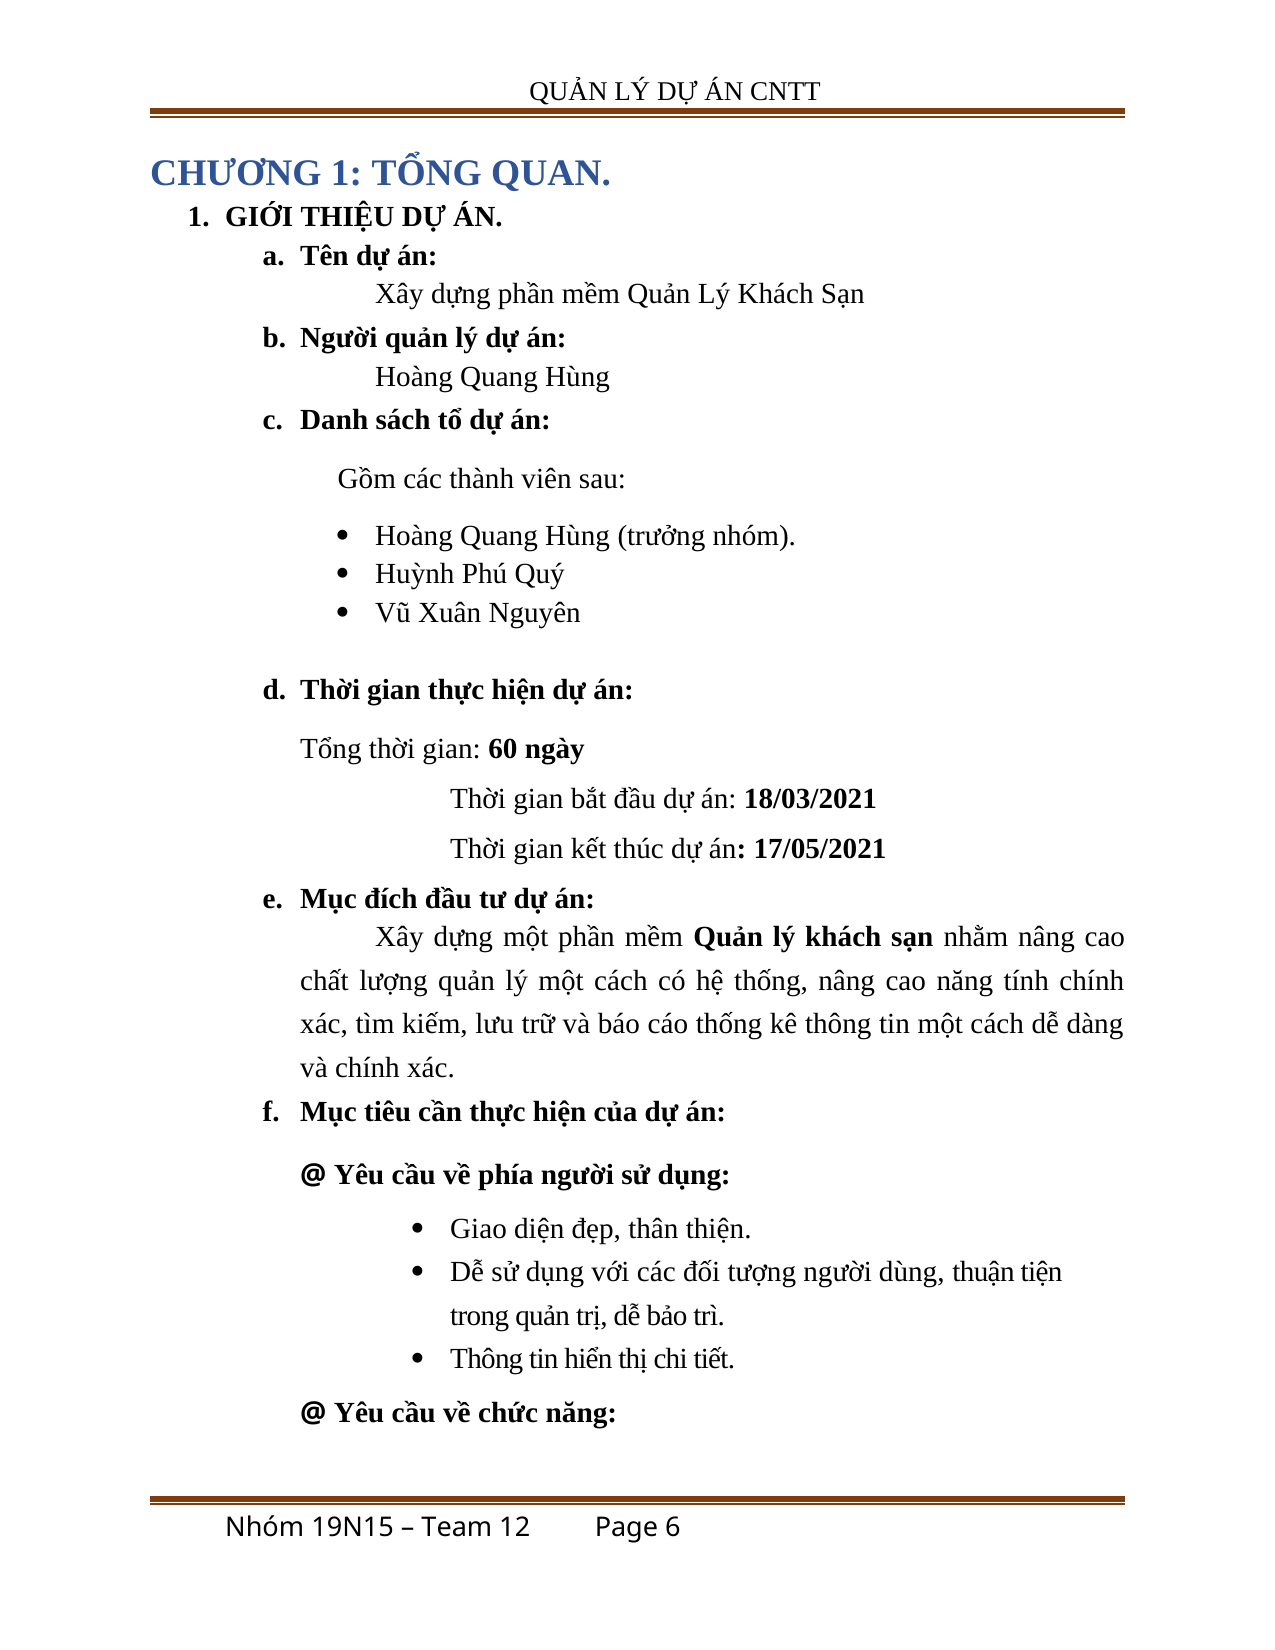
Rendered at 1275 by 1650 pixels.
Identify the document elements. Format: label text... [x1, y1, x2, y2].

text @ Yêu cầu về chức năng: [225, 1392, 1125, 1431]
list Dễ sử dụng với các đối tượng người dùng, thuận tiện trong quản trị, dễ bảo trì. [412, 1254, 1125, 1332]
text Thời gian bắt đầu dự án: 18/03/2021 [262, 781, 1125, 815]
list Mục tiêu cần thực hiện của dự án: [262, 1094, 1125, 1127]
list Hoàng Quang Hùng (trưởng nhóm). [337, 518, 1125, 551]
text Tổng thời gian: 60 ngày [262, 732, 1125, 765]
list Huỳnh Phú Quý [337, 556, 1125, 590]
list Thông tin hiển thị chi tiết. [412, 1342, 1125, 1375]
list Thời gian thực hiện dự án: [262, 672, 1125, 706]
list Xây dựng phần mềm Quản Lý Khách Sạn [300, 277, 1125, 310]
text Thời gian kết thúc dự án: 17/05/2021 [262, 831, 1125, 865]
list Danh sách tổ dự án: [262, 402, 1125, 436]
list Vũ Xuân Nguyên [337, 595, 1125, 629]
list Xây dựng một phần mềm Quản lý khách sạn nhằm nâng cao chất lượng quản lý một cách có hệ thống, nâng cao năng tính chính xác, tìm kiếm, lưu trữ và báo cáo thống kê thông tin một cách dễ dàng và chính xác. [300, 919, 1125, 1084]
text Gồm các thành viên sau: [262, 462, 1125, 495]
text @ Yêu cầu về phía người sử dụng: [262, 1153, 1125, 1193]
list GIỚI THIỆU DỰ ÁN. [187, 199, 1125, 233]
list Tên dự án: [262, 238, 1125, 272]
list Hoàng Quang Hùng [300, 359, 1125, 392]
list Người quản lý dự án: [262, 320, 1125, 354]
list Giao diện đẹp, thân thiện. [412, 1211, 1125, 1244]
list Mục đích đầu tư dự án: [262, 881, 1125, 914]
subtitle CHƯƠNG 1: TỔNG QUAN. [150, 150, 1125, 193]
